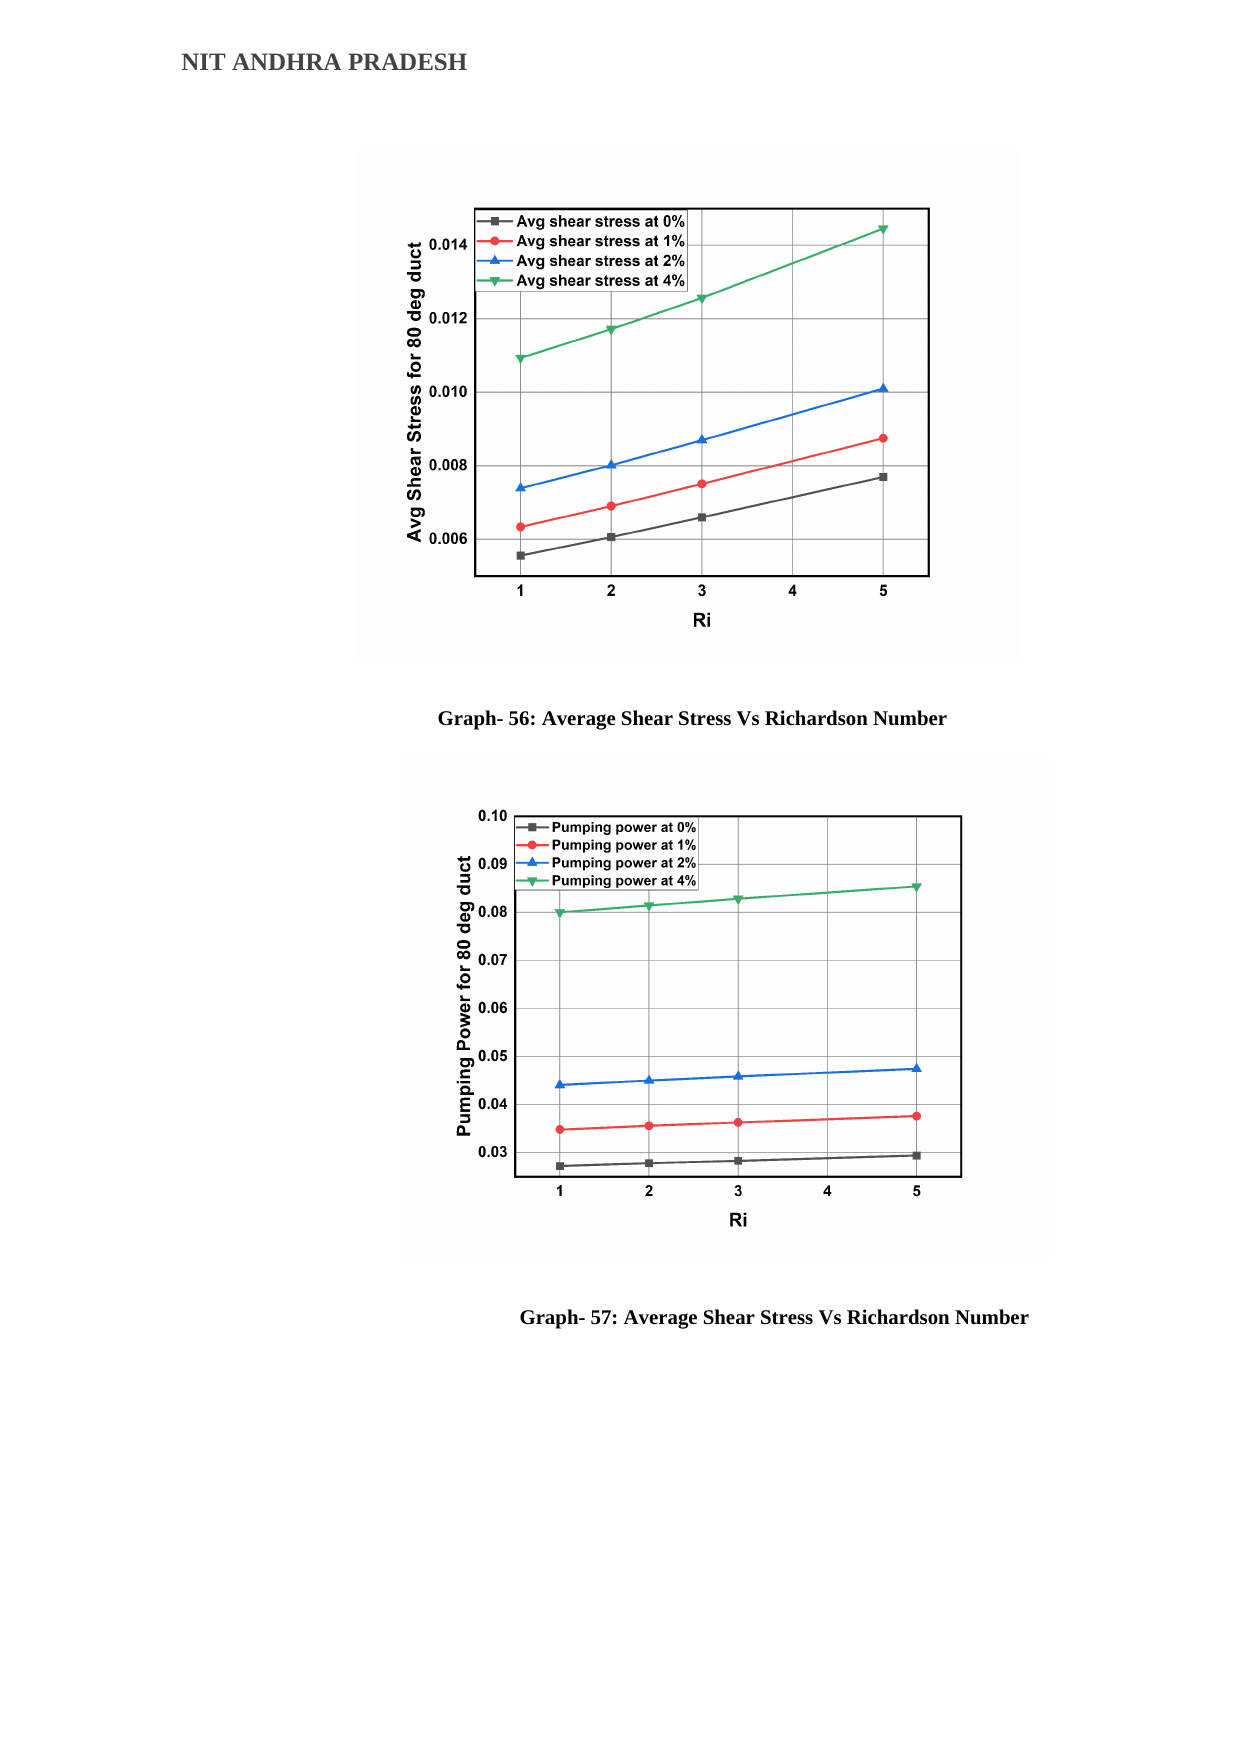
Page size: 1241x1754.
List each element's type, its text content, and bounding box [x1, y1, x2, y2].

text Graph- 56: Average Shear Stress Vs Richardson Number [94, 706, 1153, 730]
picture [398, 758, 1052, 1260]
text Graph- 57: Average Shear Stress Vs Richardson Number [187, 1305, 1153, 1329]
picture [356, 150, 1021, 661]
